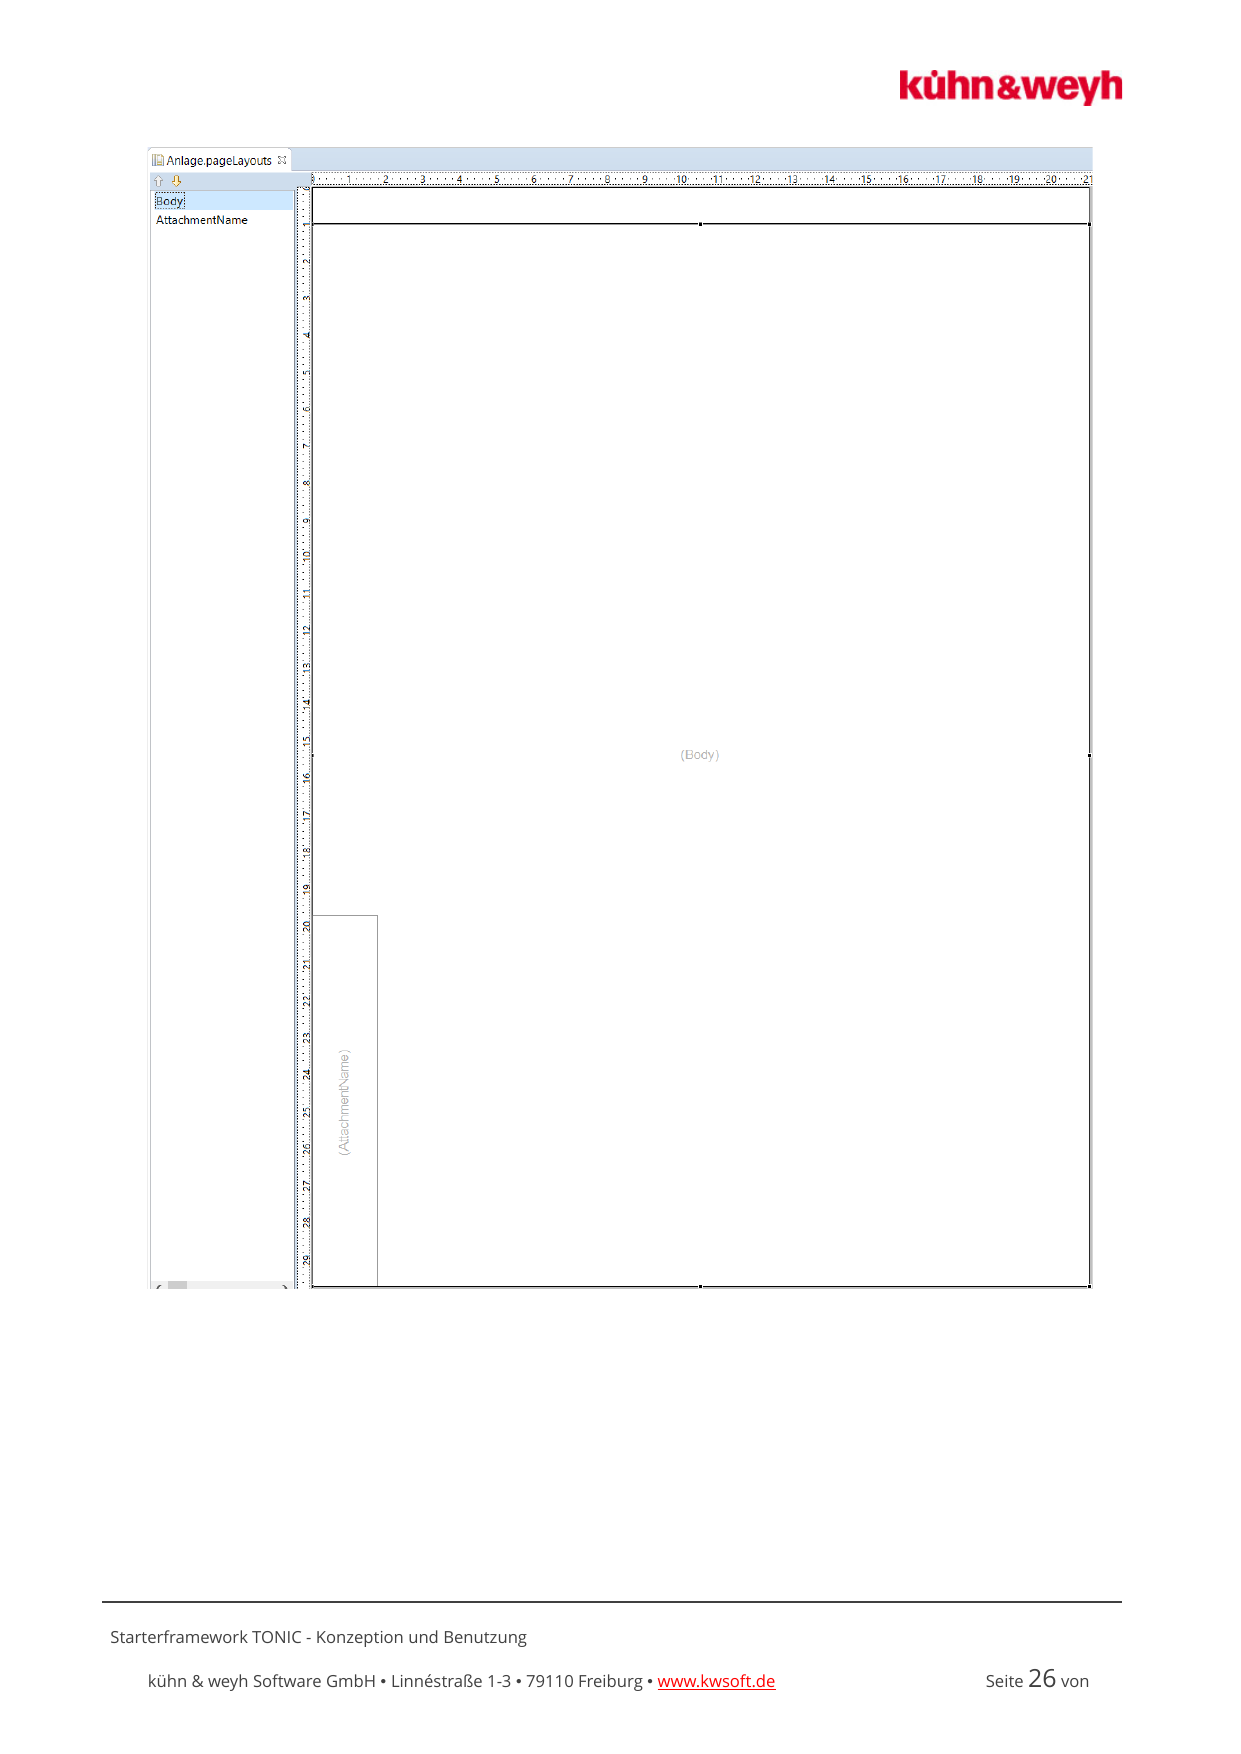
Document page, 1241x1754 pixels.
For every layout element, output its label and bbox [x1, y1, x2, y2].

picture [900, 70, 1123, 106]
picture [147, 147, 1093, 1289]
